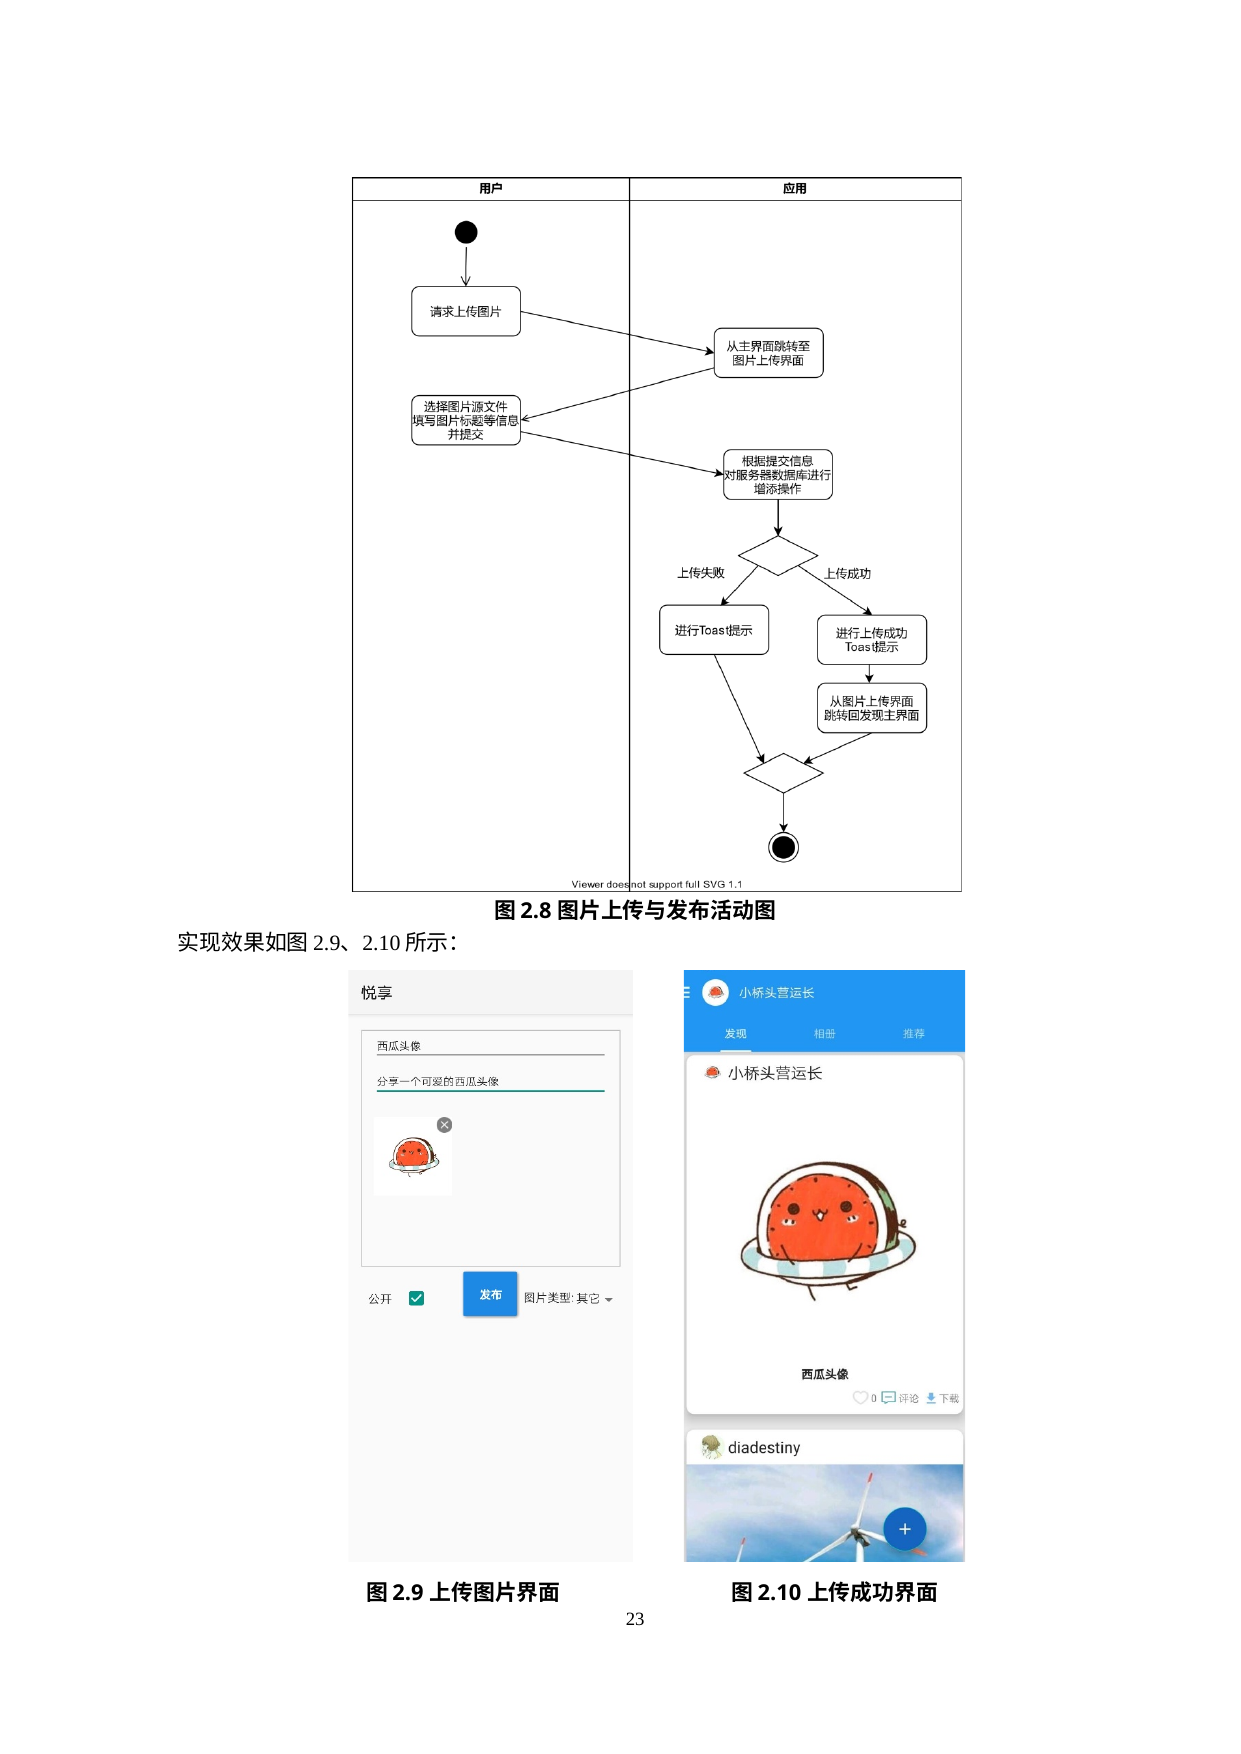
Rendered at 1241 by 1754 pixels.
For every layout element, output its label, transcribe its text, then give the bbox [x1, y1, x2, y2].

picture [348, 970, 633, 1562]
text 图2.9 上传图片界面 图2.10 上传成功界面 [177, 1575, 1092, 1607]
text 实现效果如图2.9、2.10所示： [177, 925, 1092, 957]
text 图2.8 图片上传与发布活动图 [177, 892, 1092, 925]
picture [683, 970, 966, 1562]
picture [351, 177, 962, 892]
